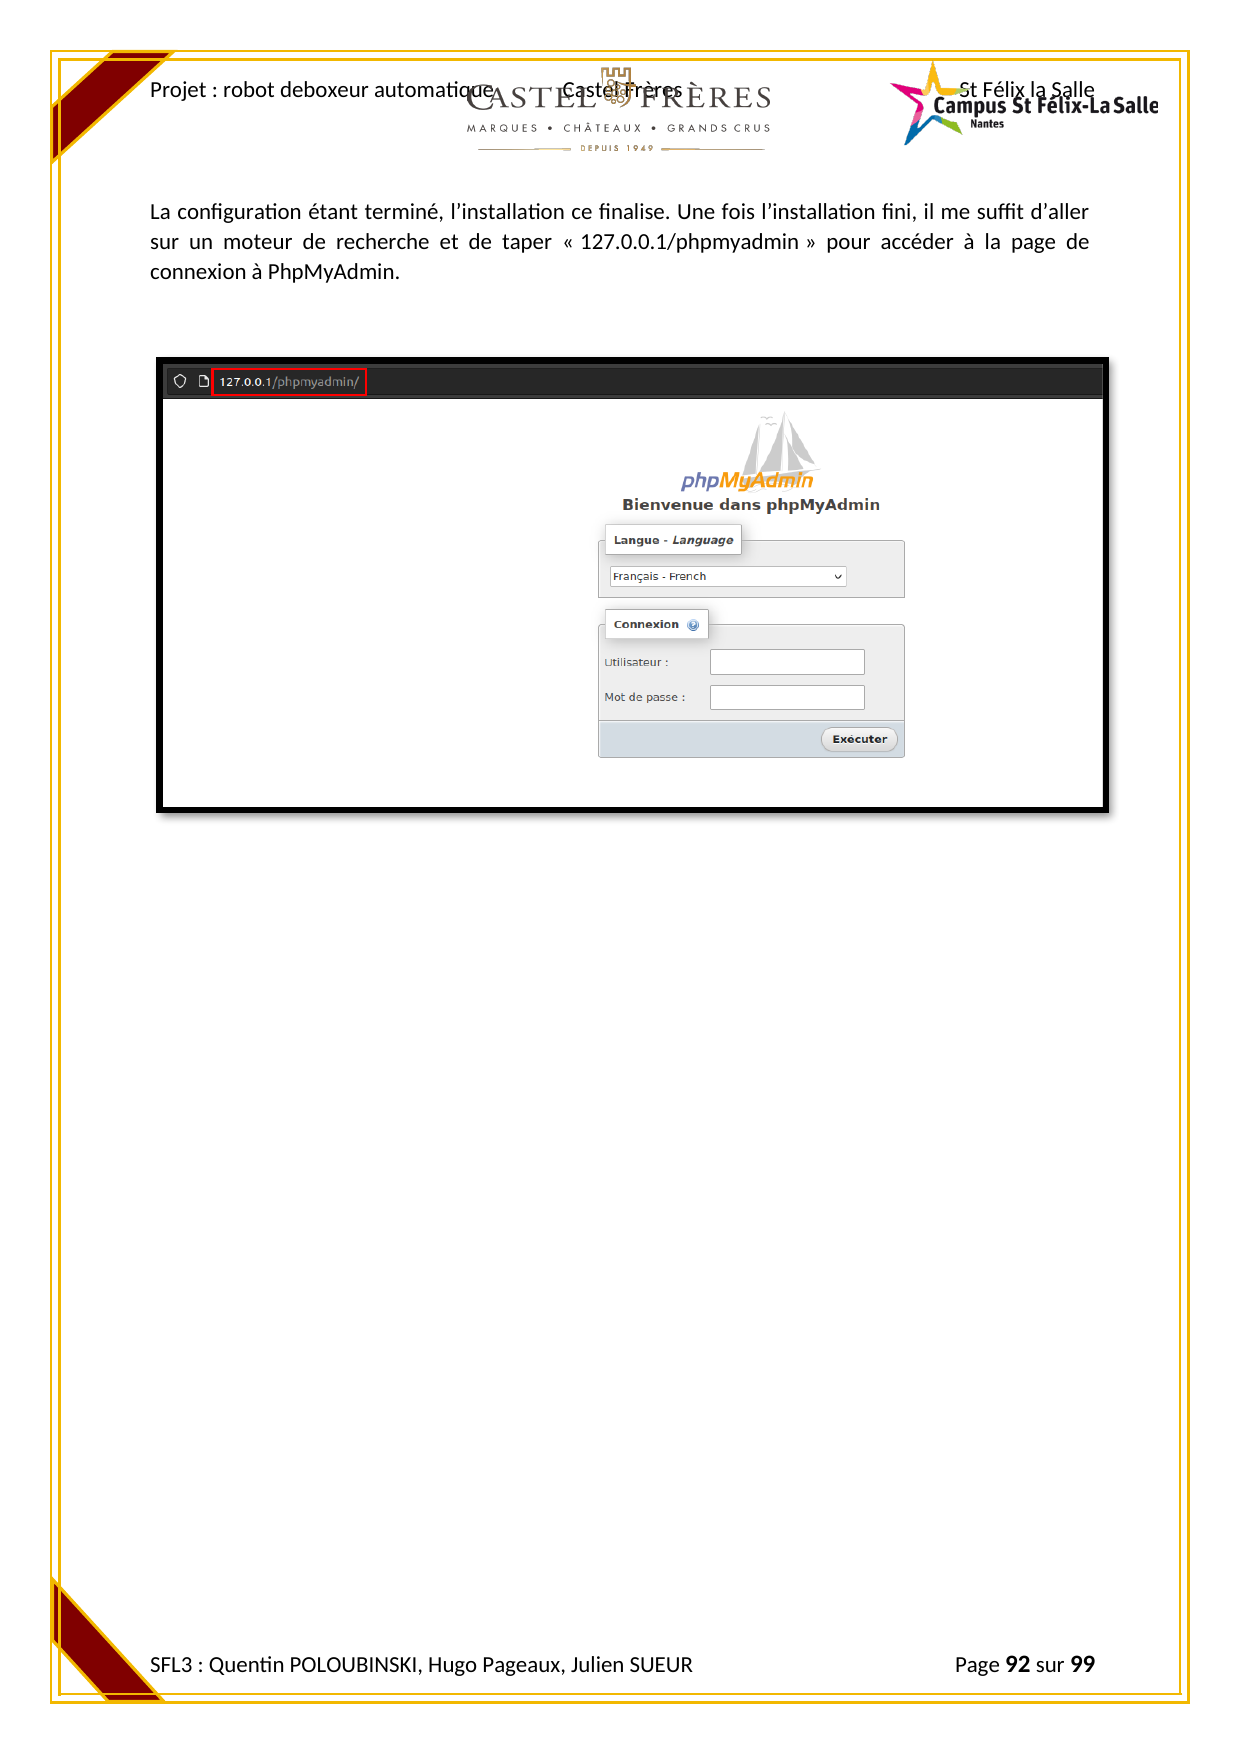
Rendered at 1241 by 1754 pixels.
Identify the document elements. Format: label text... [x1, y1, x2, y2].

picture [163, 364, 1103, 807]
picture [889, 60, 1158, 145]
text La configuration étant terminé, l’installation ce finalise. Une fois l’installation fini, il me suffit d’aller sur un moteur de recherche et de taper « 127.0.0.1/phpmyadmin » pour accéder à la page de connexion à PhpMyAdmin. [150, 197, 1090, 285]
picture [460, 59, 773, 157]
